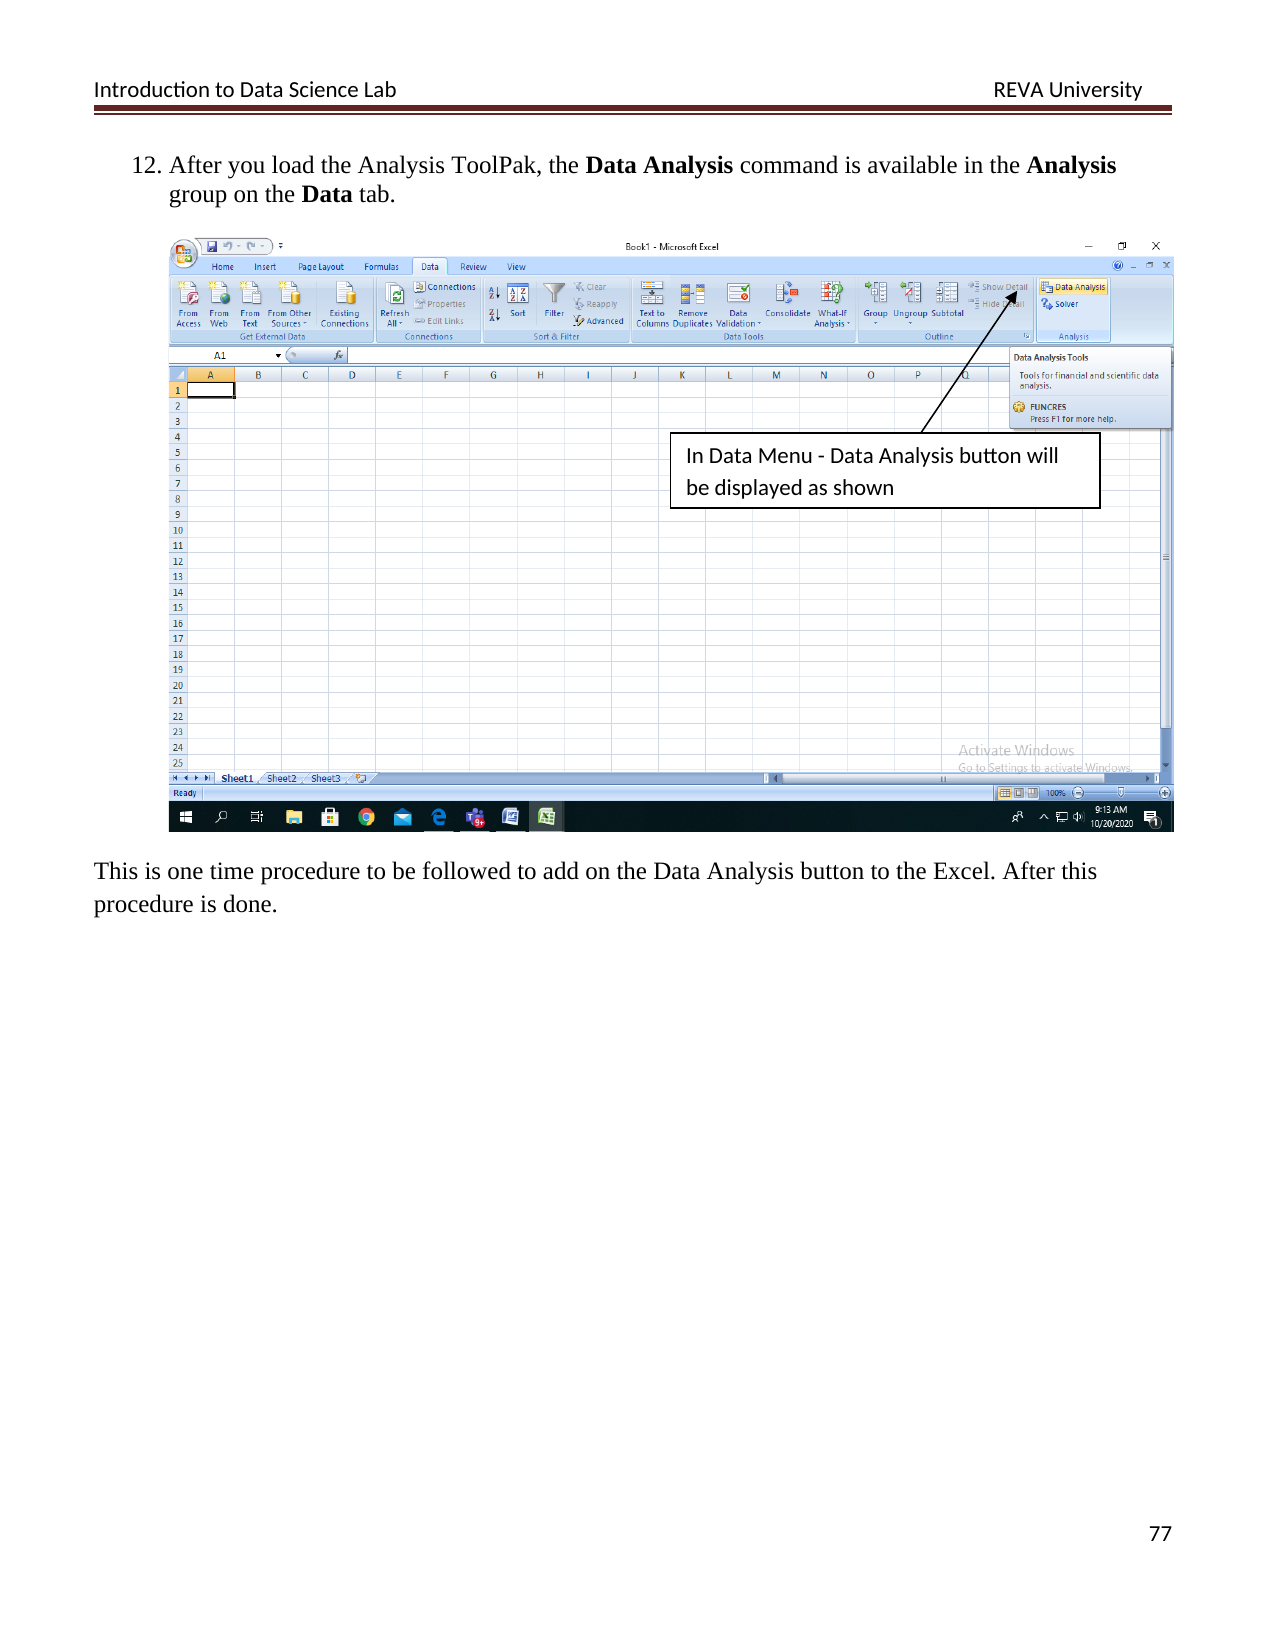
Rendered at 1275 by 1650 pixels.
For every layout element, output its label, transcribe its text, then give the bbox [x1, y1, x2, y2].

picture [168, 236, 1174, 832]
text This is one time procedure to be followed to add on the Data Analysis button to the Excel. After this procedure is done. [94, 856, 1172, 918]
list After you load the Analysis ToolPak, the Data Analysis command is available in the Analysis group on the Data tab. [131, 150, 1172, 207]
